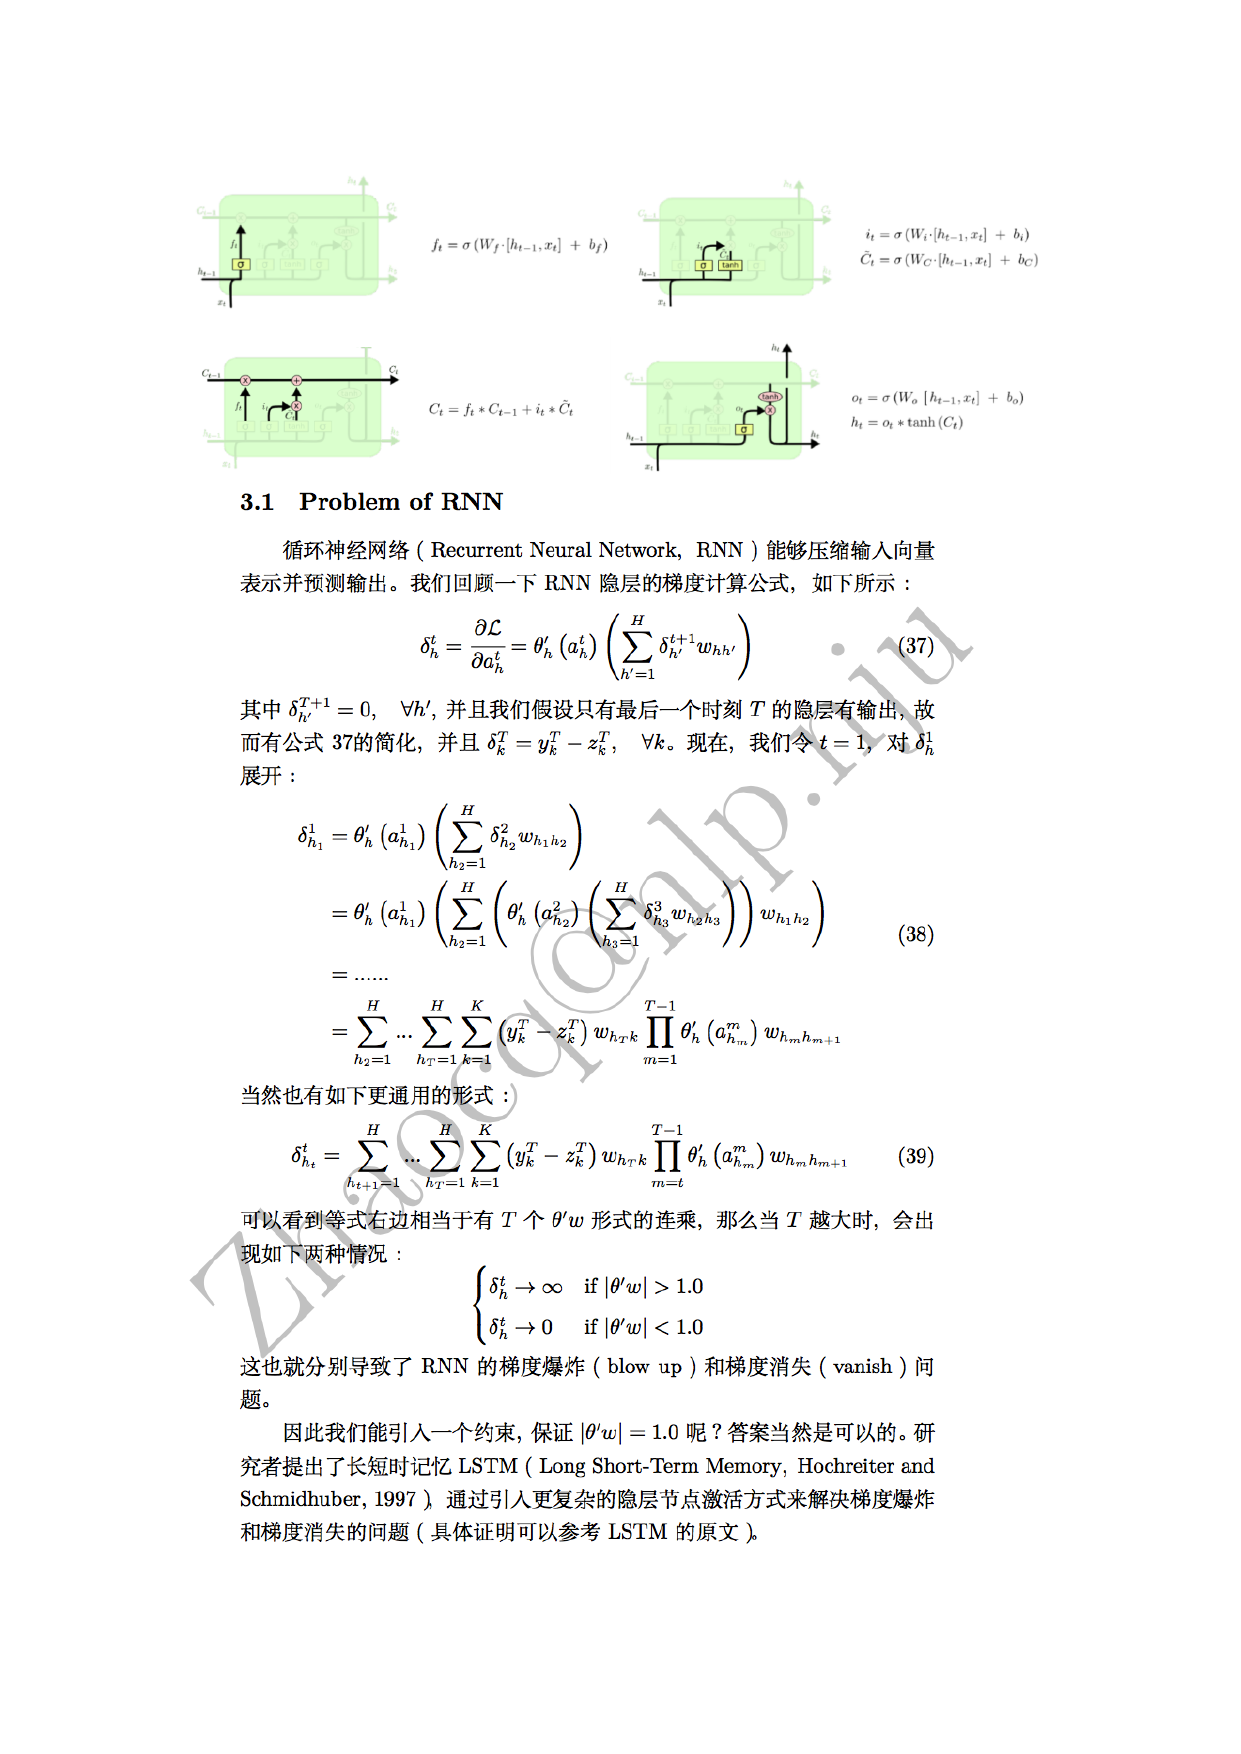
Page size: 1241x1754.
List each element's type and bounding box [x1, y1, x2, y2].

picture [187, 337, 1044, 474]
picture [187, 175, 1049, 311]
picture [187, 487, 986, 1555]
